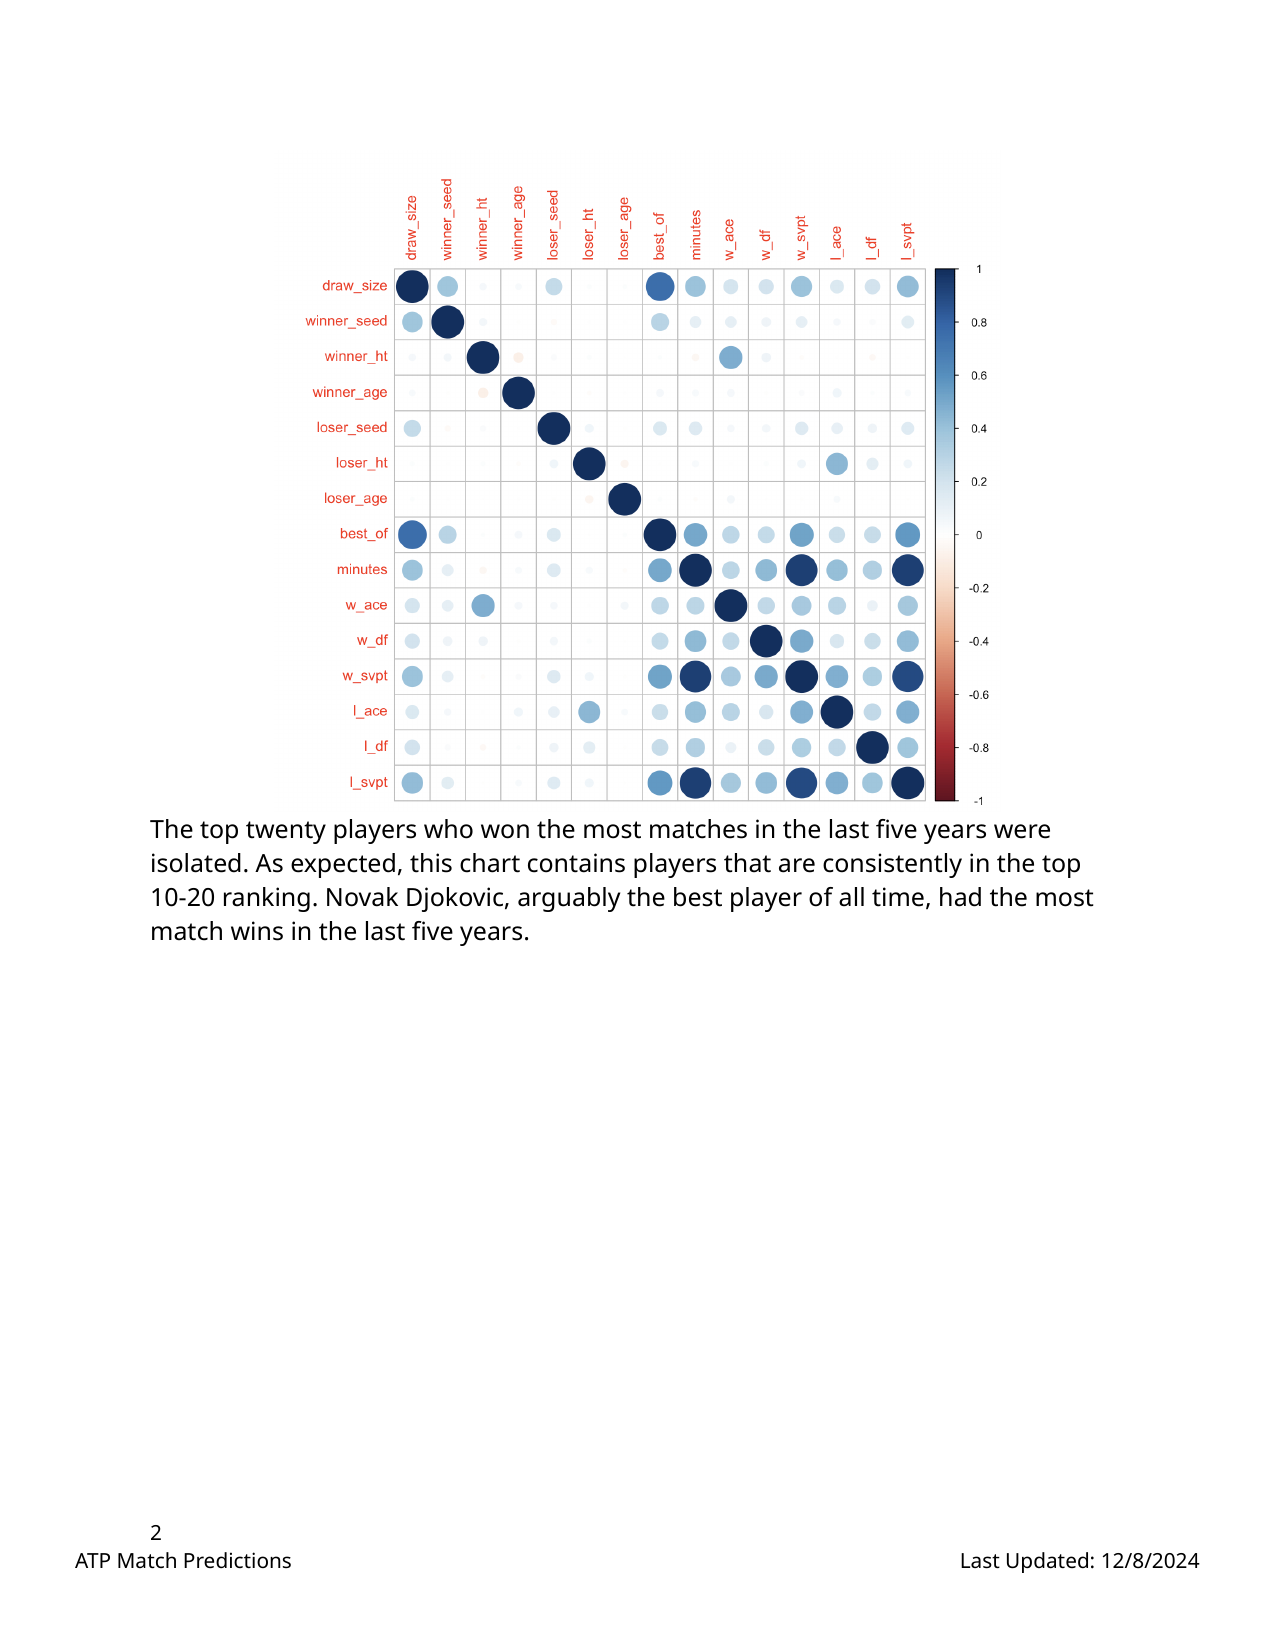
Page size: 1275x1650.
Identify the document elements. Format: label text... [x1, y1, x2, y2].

picture [274, 150, 1001, 812]
text The top twenty players who won the most matches in the last five years were isolated. As expected, this chart contains players that are consistently in the top 10-20 ranking. Novak Djokovic, arguably the best player of all time, had the most match wins in the last five years. [150, 811, 1125, 947]
